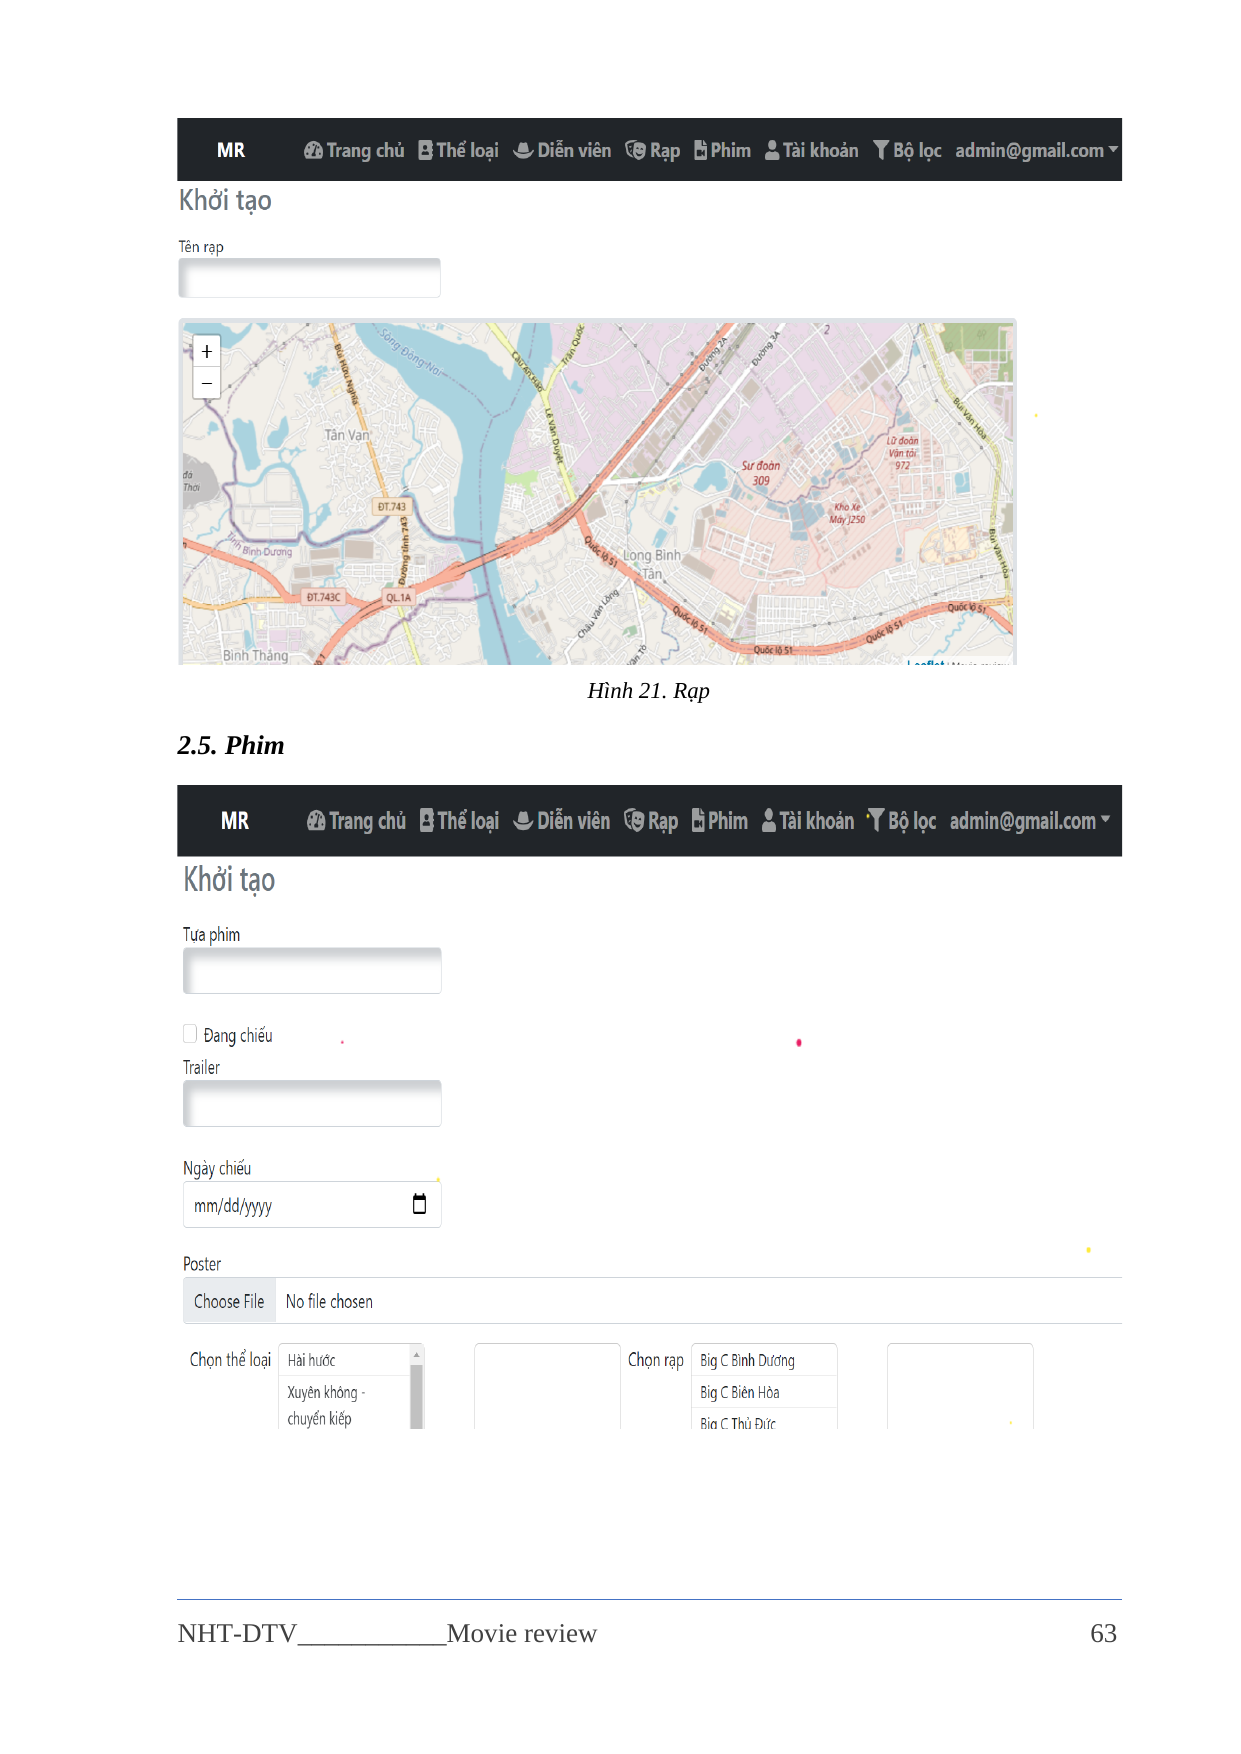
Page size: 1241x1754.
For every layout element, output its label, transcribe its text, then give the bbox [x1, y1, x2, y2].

subtitle Phim [177, 729, 1122, 760]
picture [177, 118, 1123, 665]
text Hình 21. Rạp [177, 677, 1122, 704]
picture [177, 785, 1123, 1429]
